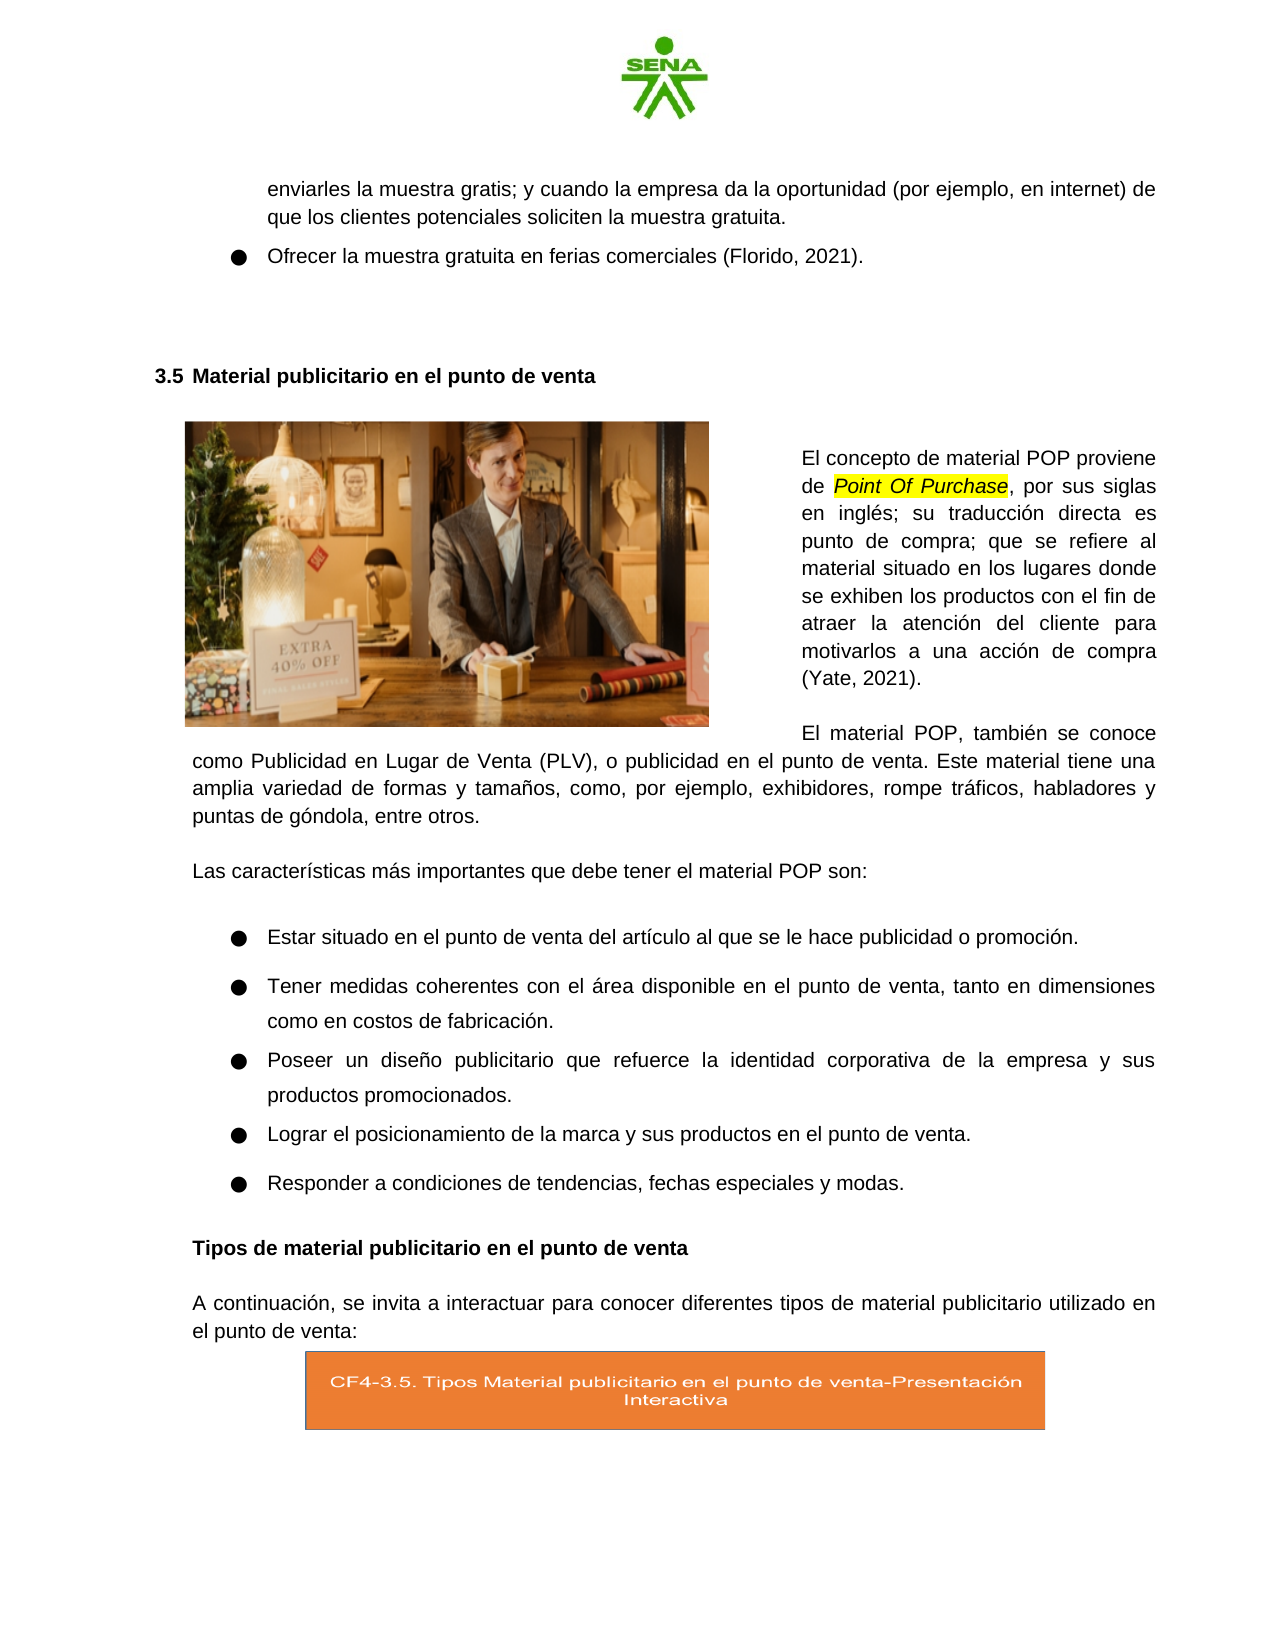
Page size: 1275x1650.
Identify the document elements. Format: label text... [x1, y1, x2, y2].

text El material POP, también se conoce como Publicidad en Lugar de Venta (PLV), o publicidad en el punto de venta. Este material tiene una amplia variedad de formas y tamaños, como, por ejemplo, exhibidores, rompe tráficos, habladores y puntas de góndola, entre otros. [192, 721, 1157, 828]
text A continuación, se invita a interactuar para conocer diferentes tipos de material publicitario utilizado en el punto de venta: [192, 1291, 1157, 1342]
list Estar situado en el punto de venta del artículo al que se le hace publicidad o promoción. [229, 914, 1157, 956]
picture [183, 420, 709, 726]
picture [618, 29, 710, 121]
list Material publicitario en el punto de venta [154, 364, 1157, 388]
list Lograr el posicionamiento de la marca y sus productos en el punto de venta. [229, 1110, 1157, 1153]
list Poseer un diseño publicitario que refuerce la identidad corporativa de la empresa y sus productos promocionados. [229, 1037, 1157, 1107]
list Tener medidas coherentes con el área disponible en el punto de venta, tanto en dimensiones como en costos de fabricación. [229, 963, 1157, 1033]
picture [305, 1351, 1046, 1430]
list Responder a condiciones de tendencias, fechas especiales y modas. [229, 1159, 1157, 1202]
text Tipos de material publicitario en el punto de venta [192, 1236, 1157, 1260]
text El concepto de material POP proviene de Point Of Purchase, por sus siglas en inglés; su traducción directa es punto de compra; que se refiere al material situado en los lugares donde se exhiben los productos con el fin de atraer la atención del cliente para motivarlos a una acción de compra (Yate, 2021). [709, 446, 1157, 690]
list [229, 177, 1157, 229]
text Las características más importantes que debe tener el material POP son: [192, 859, 1157, 883]
list Ofrecer la muestra gratuita en ferias comerciales (Florido, 2021). [229, 232, 1157, 275]
